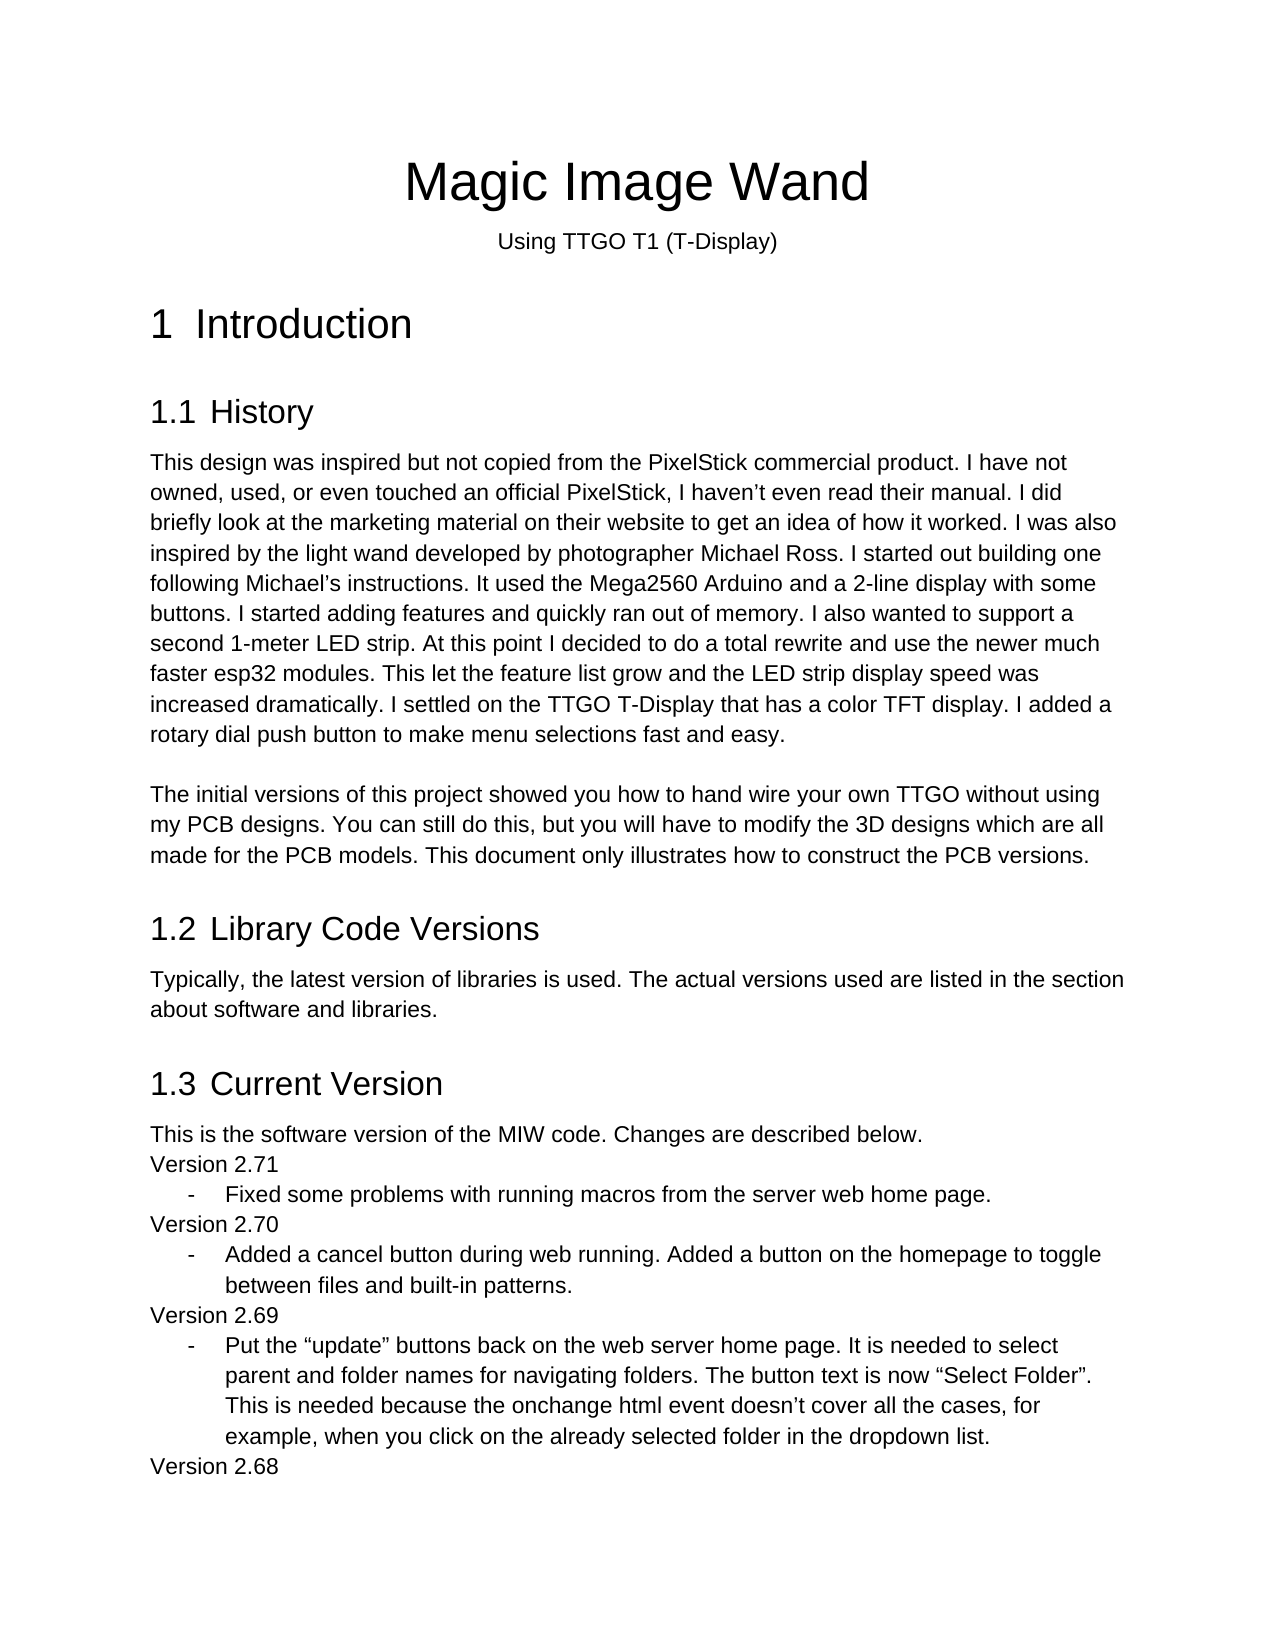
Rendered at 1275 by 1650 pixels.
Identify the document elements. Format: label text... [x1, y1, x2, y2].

text The initial versions of this project showed you how to hand wire your own TTGO without using my PCB designs. You can still do this, but you will have to modify the 3D designs which are all made for the PCB models. This document only illustrates how to construct the PCB versions. [150, 781, 1125, 868]
subtitle Current Version [150, 1064, 1125, 1102]
subtitle History [150, 392, 1125, 431]
text This design was inspired but not copied from the PixelStick commercial product. I have not owned, used, or even touched an official PixelStick, I haven’t even read their manual. I did briefly look at the marketing material on their website to get an idea of how it worked. I was also inspired by the light wand developed by photographer Michael Ross. I started out building one following Michael’s instructions. It used the Mega2560 Arduino and a 2-line display with some buttons. I started adding features and quickly ran out of memory. I also wanted to support a second 1-meter LED strip. At this point I decided to do a total rewrite and use the newer much faster esp32 modules. This let the feature list grow and the LED strip display speed was increased dramatically. I settled on the TTGO T-Display that has a color TFT display. I added a rotary dial push button to make menu selections fast and easy. [150, 449, 1125, 747]
list Fixed some problems with running macros from the server web home page. [187, 1181, 1125, 1207]
title Magic Image Wand [150, 150, 1125, 212]
text Typically, the latest version of libraries is used. The actual versions used are listed in the section about software and libraries. [150, 966, 1125, 1023]
text Version 2.69 [150, 1302, 1125, 1328]
text Version 2.71 [150, 1151, 1125, 1177]
subtitle Introduction [150, 300, 1125, 348]
subtitle Library Code Versions [150, 909, 1125, 948]
text Version 2.68 [150, 1453, 1125, 1479]
list Added a cancel button during web running. Added a button on the homepage to toggle between files and built-in patterns. [187, 1241, 1125, 1298]
text Using TTGO T1 (T-Display) [150, 228, 1125, 254]
text This is the software version of the MIW code. Changes are described below. [150, 1121, 1125, 1147]
text Version 2.70 [150, 1211, 1125, 1238]
list Put the “update” buttons back on the web server home page. It is needed to select parent and folder names for navigating folders. The button text is now “Select Folder”. This is needed because the onchange html event doesn’t cover all the cases, for example, when you click on the already selected folder in the dropdown list. [187, 1332, 1125, 1449]
